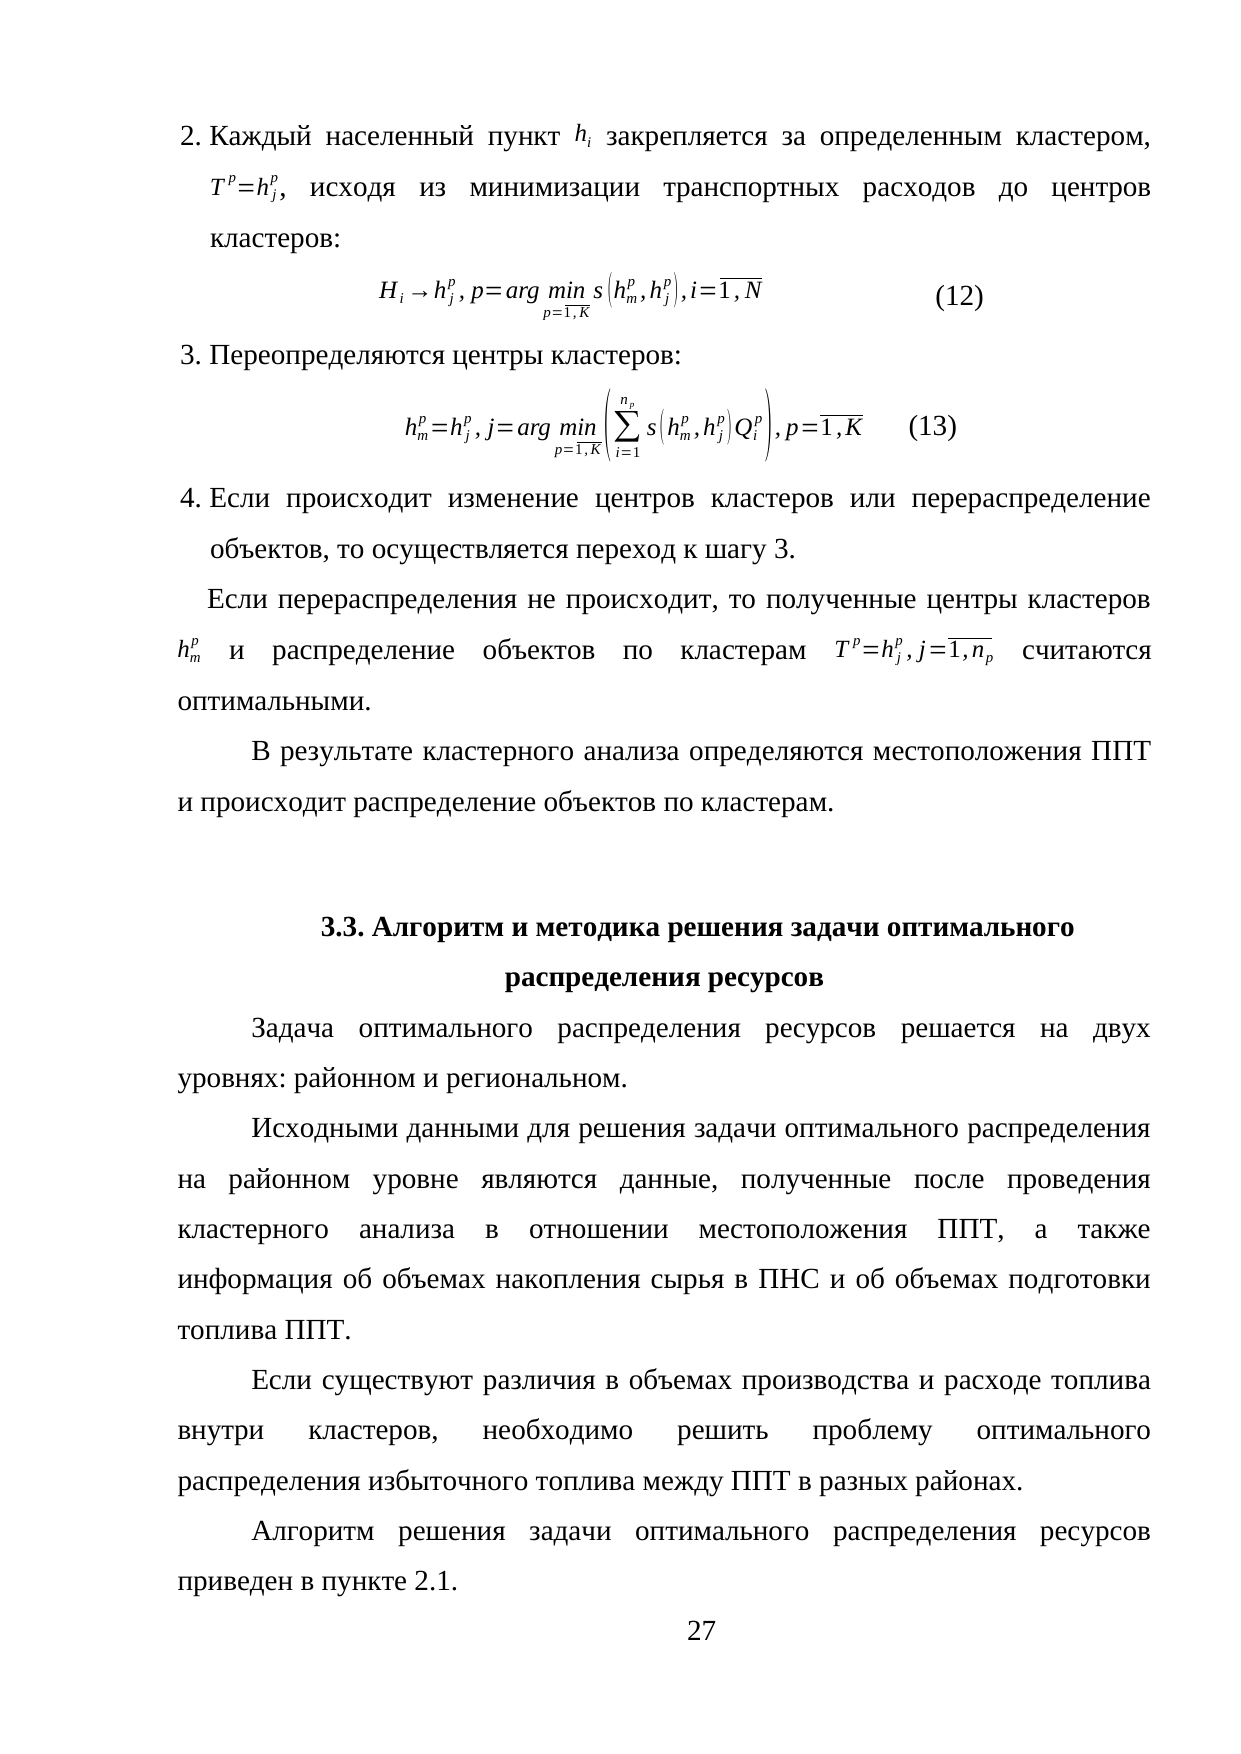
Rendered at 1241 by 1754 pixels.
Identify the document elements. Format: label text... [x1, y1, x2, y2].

list Каждый населенный пункт закрепляется за определенным кластером, , исходя из минимизации транспортных расходов до центров кластеров: [180, 118, 1152, 254]
list Переопределяются центры кластеров: [180, 337, 1152, 370]
text (12) [210, 270, 1152, 320]
list Если происходит изменение центров кластеров или перераспределение объектов, то осуществляется переход к шагу 3. [180, 480, 1152, 564]
text Алгоритм решения задачи оптимального распределения ресурсов приведен в пункте 2.1. [177, 1513, 1152, 1597]
text Если перераспределения не происходит, то полученные центры кластеров и распределение объектов по кластерам считаются оптимальными. [177, 581, 1152, 717]
text Исходными данными для решения задачи оптимального распределения на районном уровне являются данные, полученные после проведения кластерного анализа в отношении местоположения ППТ, а также информация об объемах накопления сырья в ПНС и об объемах подготовки топлива ППТ. [177, 1111, 1152, 1345]
text Если существуют различия в объемах производства и расходе топлива внутри кластеров, необходимо решить проблему оптимального распределения избыточного топлива между ППТ в разных районах. [177, 1362, 1152, 1496]
text (13) [210, 387, 1152, 464]
text Задача оптимального распределения ресурсов решается на двух уровнях: районном и региональном. [177, 1010, 1152, 1094]
text В результате кластерного анализа определяются местоположения ППТ и происходит распределение объектов по кластерам. [177, 733, 1152, 817]
subtitle 3.3. Алгоритм и методика решения задачи оптимального распределения ресурсов [177, 909, 1152, 993]
